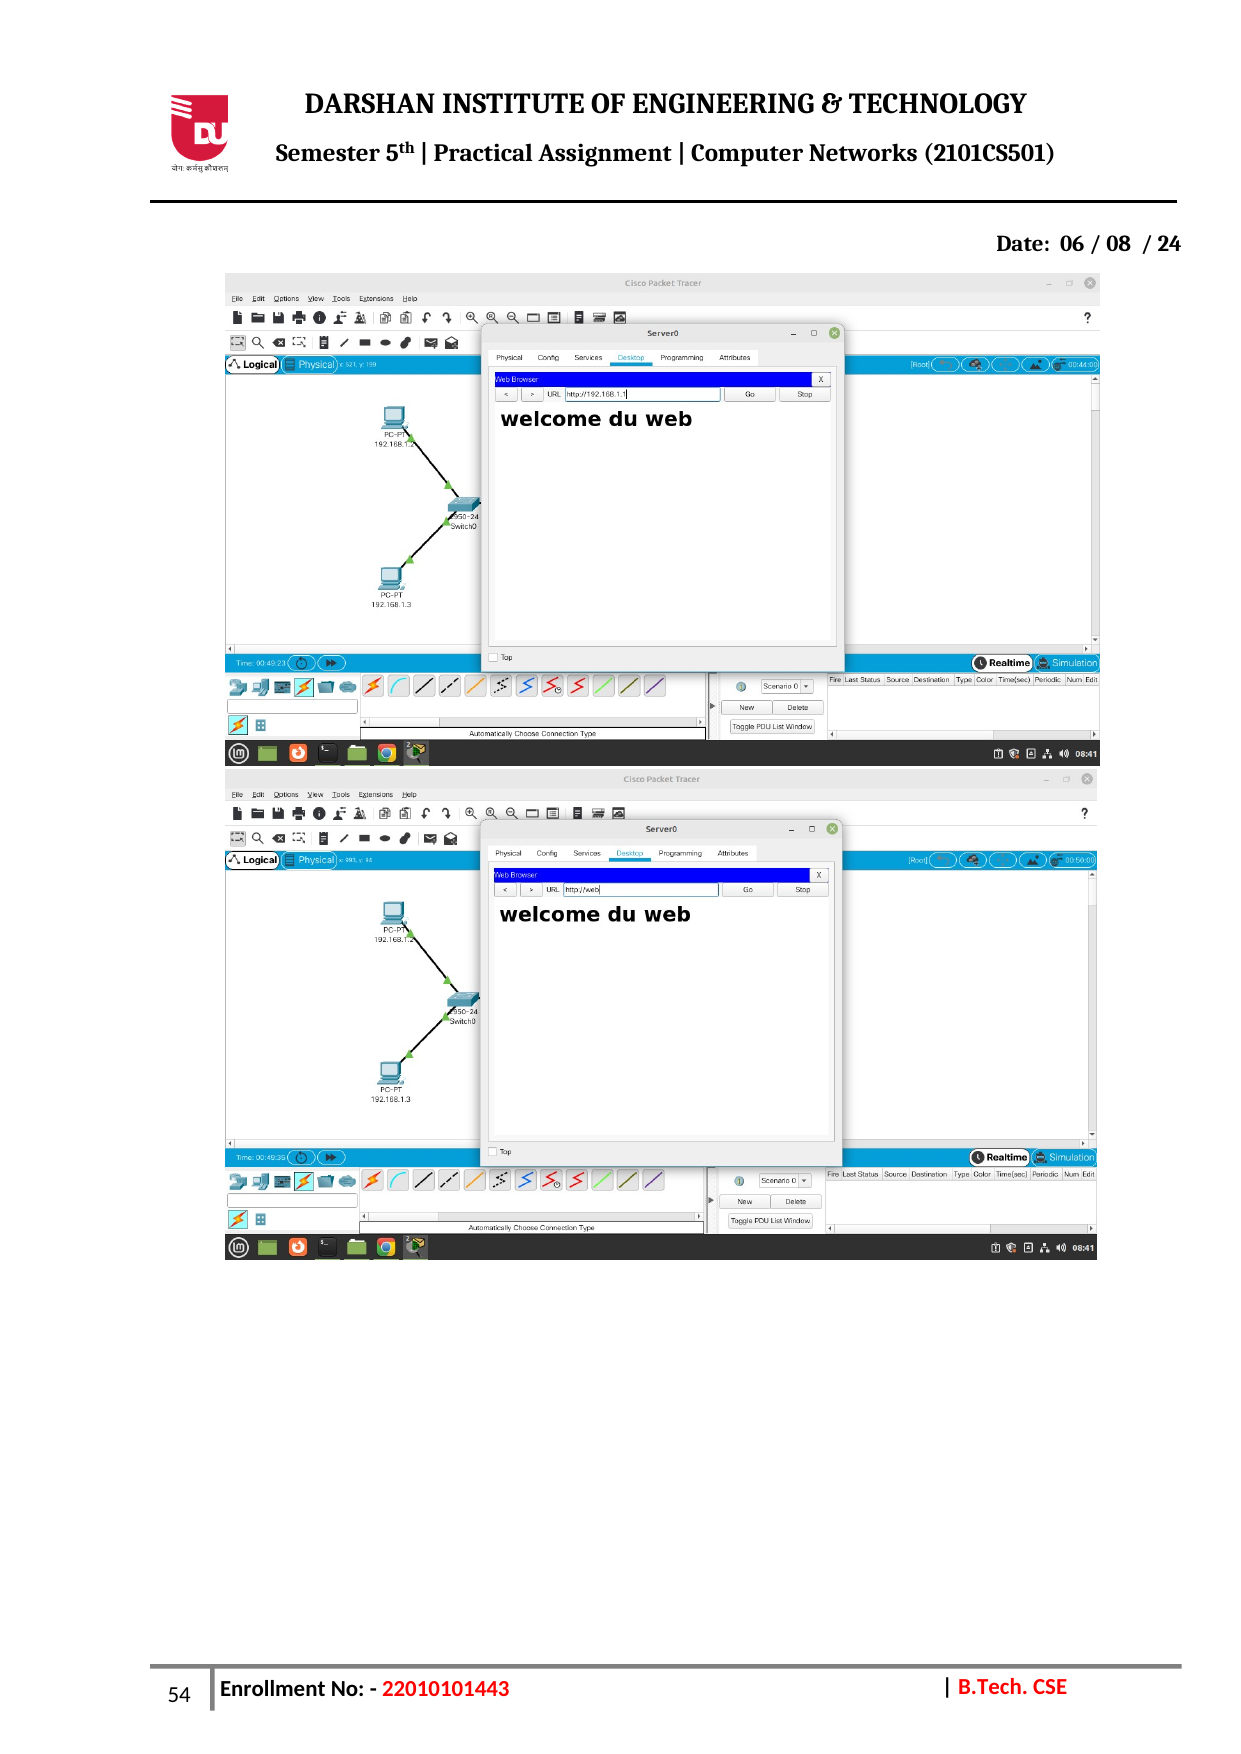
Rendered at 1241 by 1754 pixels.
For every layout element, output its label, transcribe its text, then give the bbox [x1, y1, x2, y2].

picture [921, 362, 932, 367]
picture [1077, 858, 1091, 862]
picture [1031, 365, 1039, 371]
text Date: 06 / 08 / 24 [135, 231, 1182, 257]
picture [326, 1155, 335, 1160]
picture [940, 358, 949, 364]
picture [225, 273, 1100, 766]
picture [225, 769, 1097, 1260]
picture [1051, 1154, 1094, 1160]
picture [1039, 658, 1048, 668]
picture [1064, 661, 1088, 666]
picture [1033, 1152, 1045, 1165]
picture [171, 94, 228, 173]
